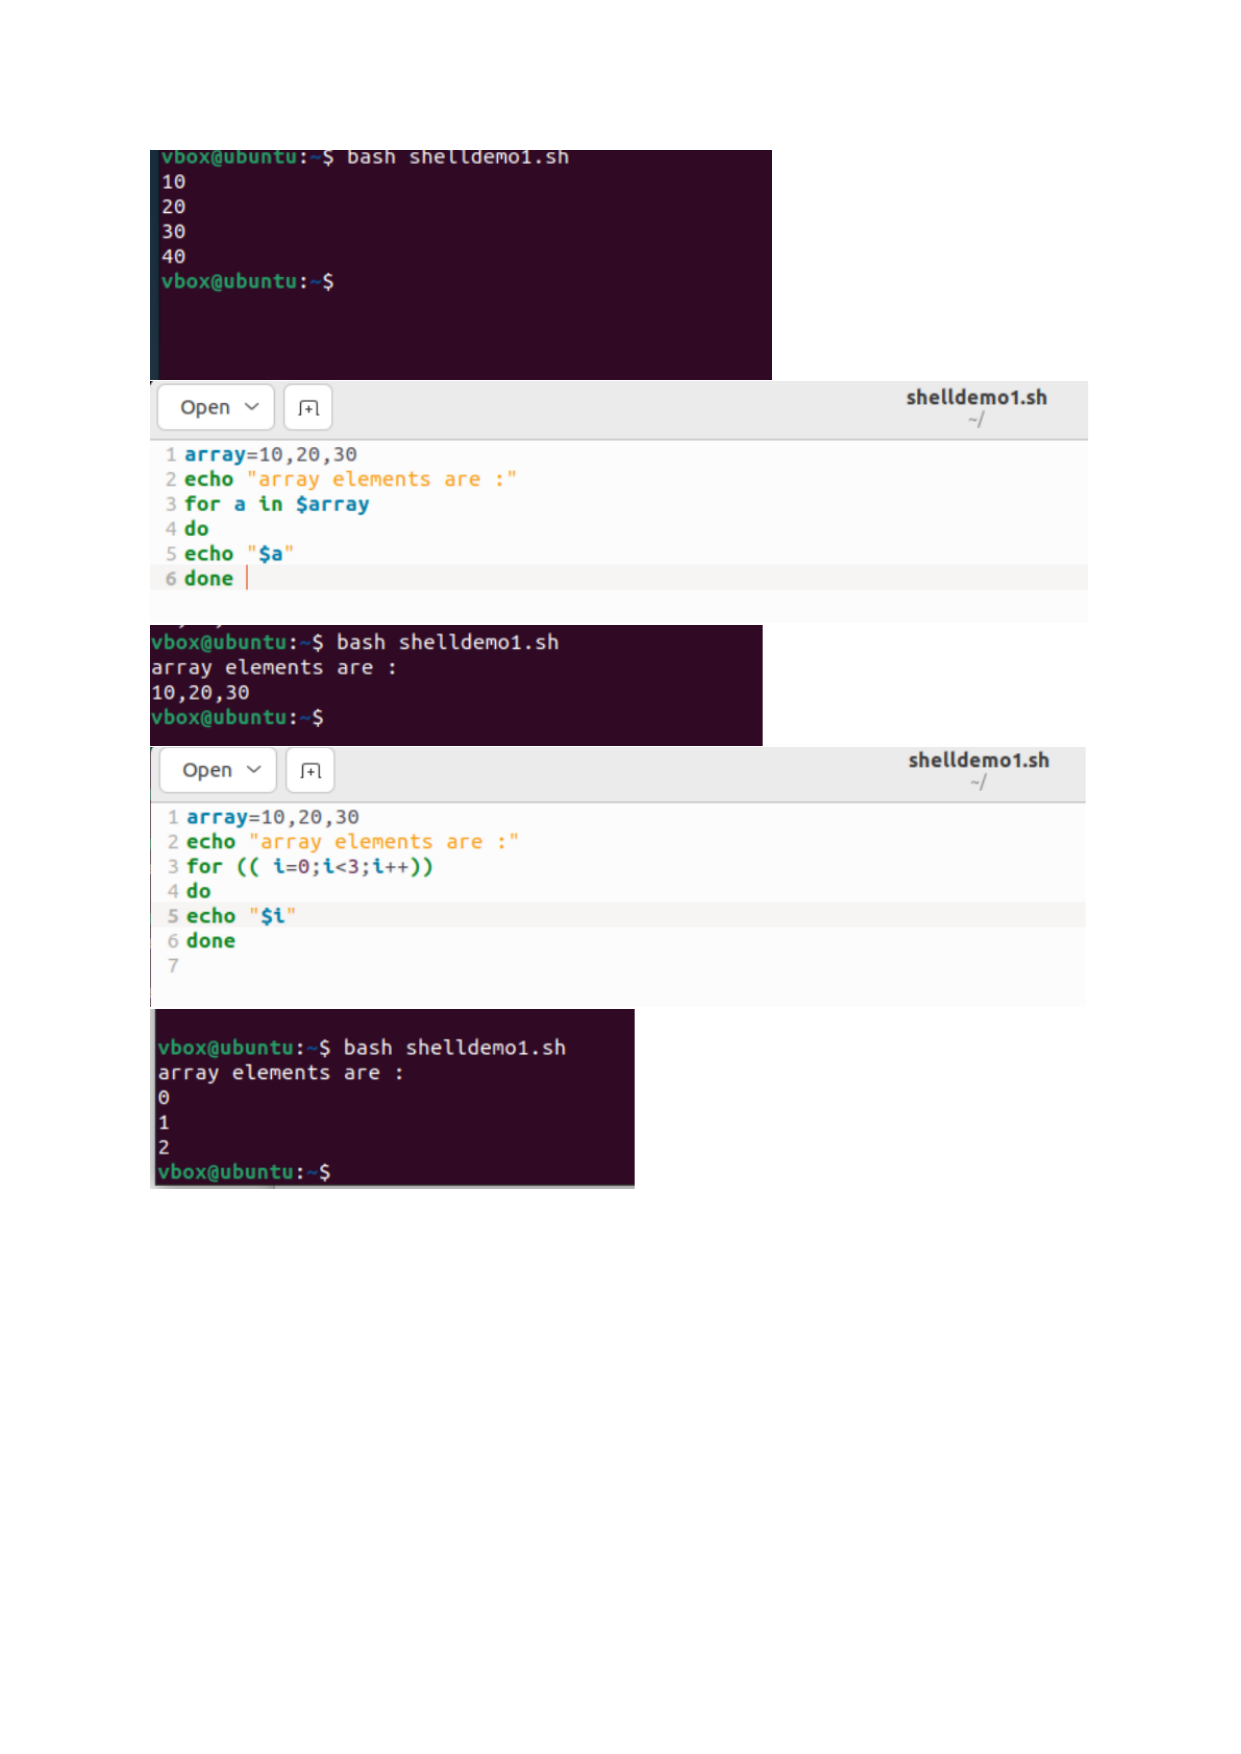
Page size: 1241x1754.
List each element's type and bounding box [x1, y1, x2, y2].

picture [150, 625, 763, 746]
picture [150, 381, 1089, 623]
picture [150, 150, 772, 380]
picture [150, 747, 1086, 1007]
picture [150, 1009, 635, 1189]
